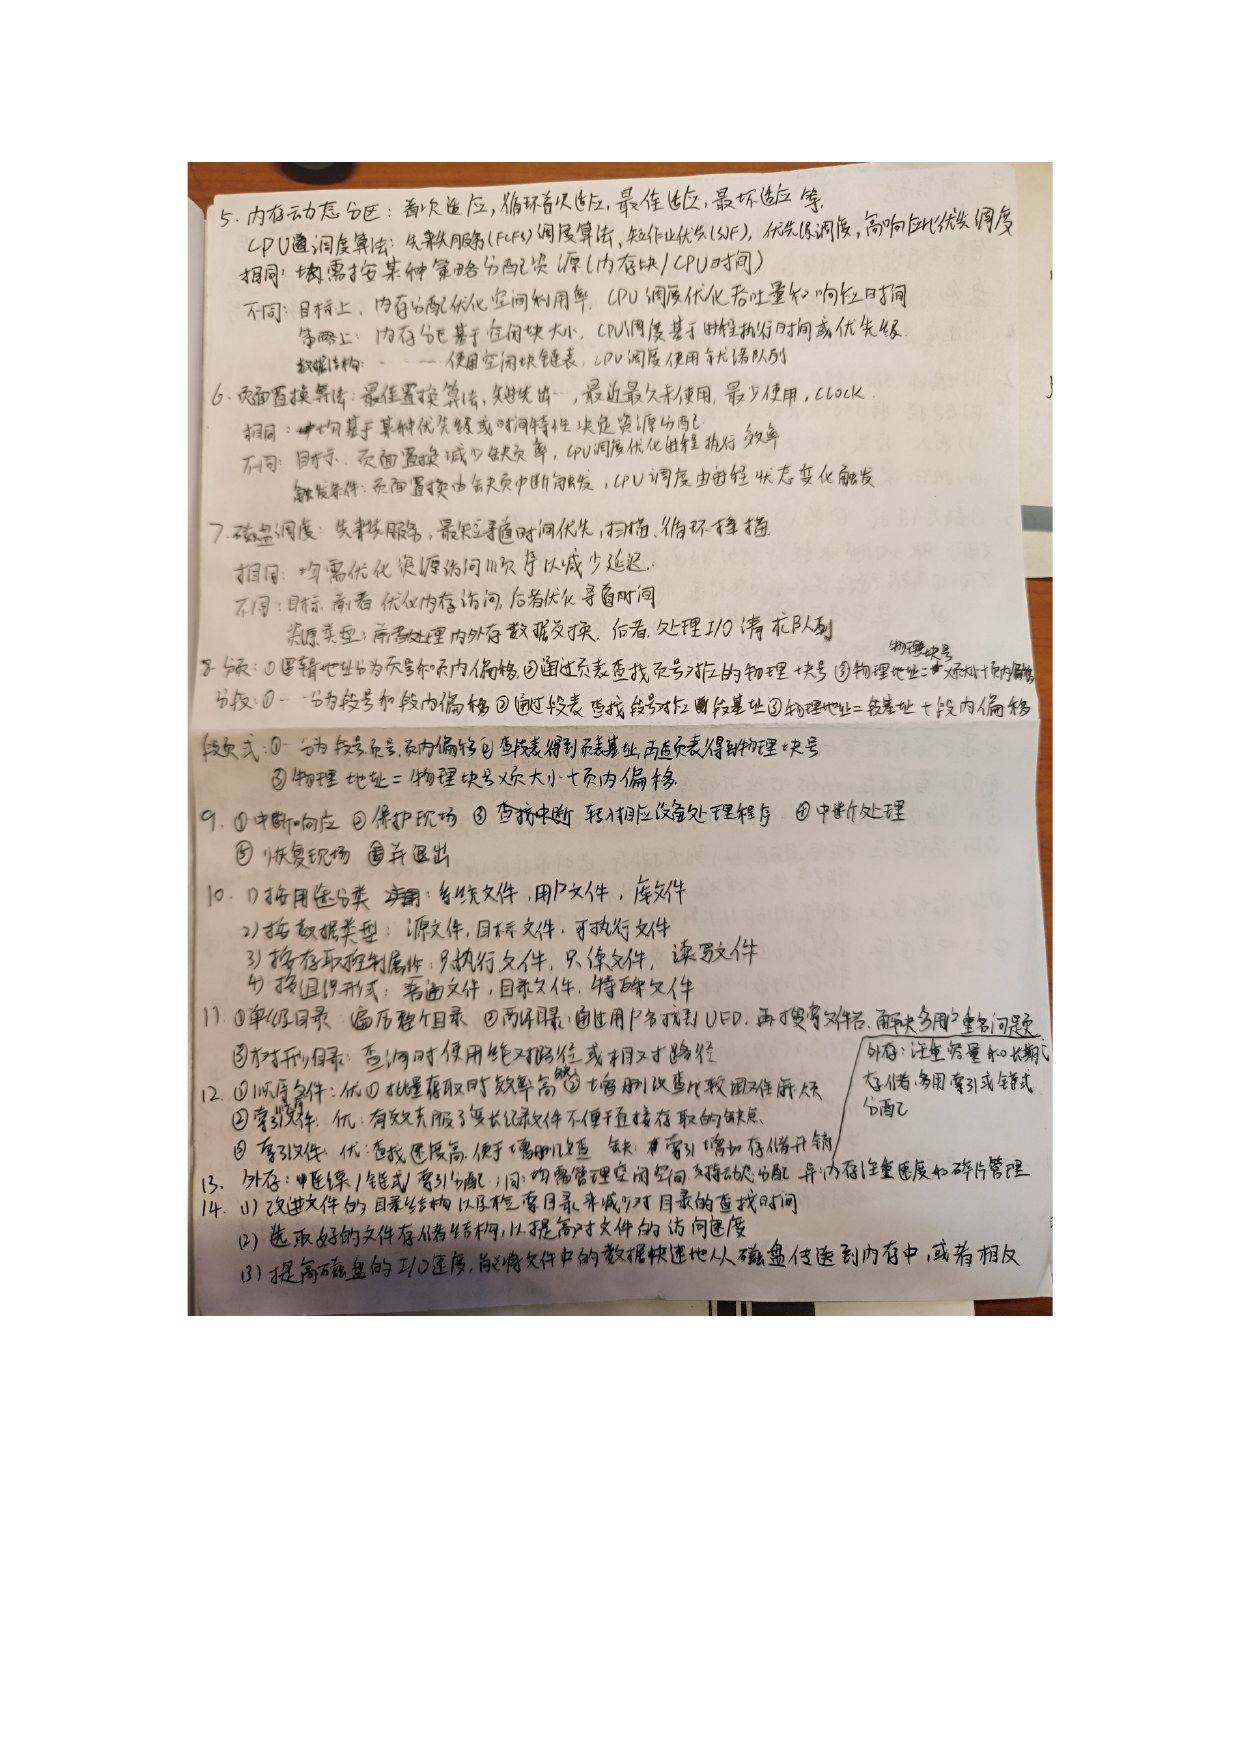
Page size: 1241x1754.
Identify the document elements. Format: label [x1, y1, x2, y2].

picture [187, 162, 1053, 1316]
